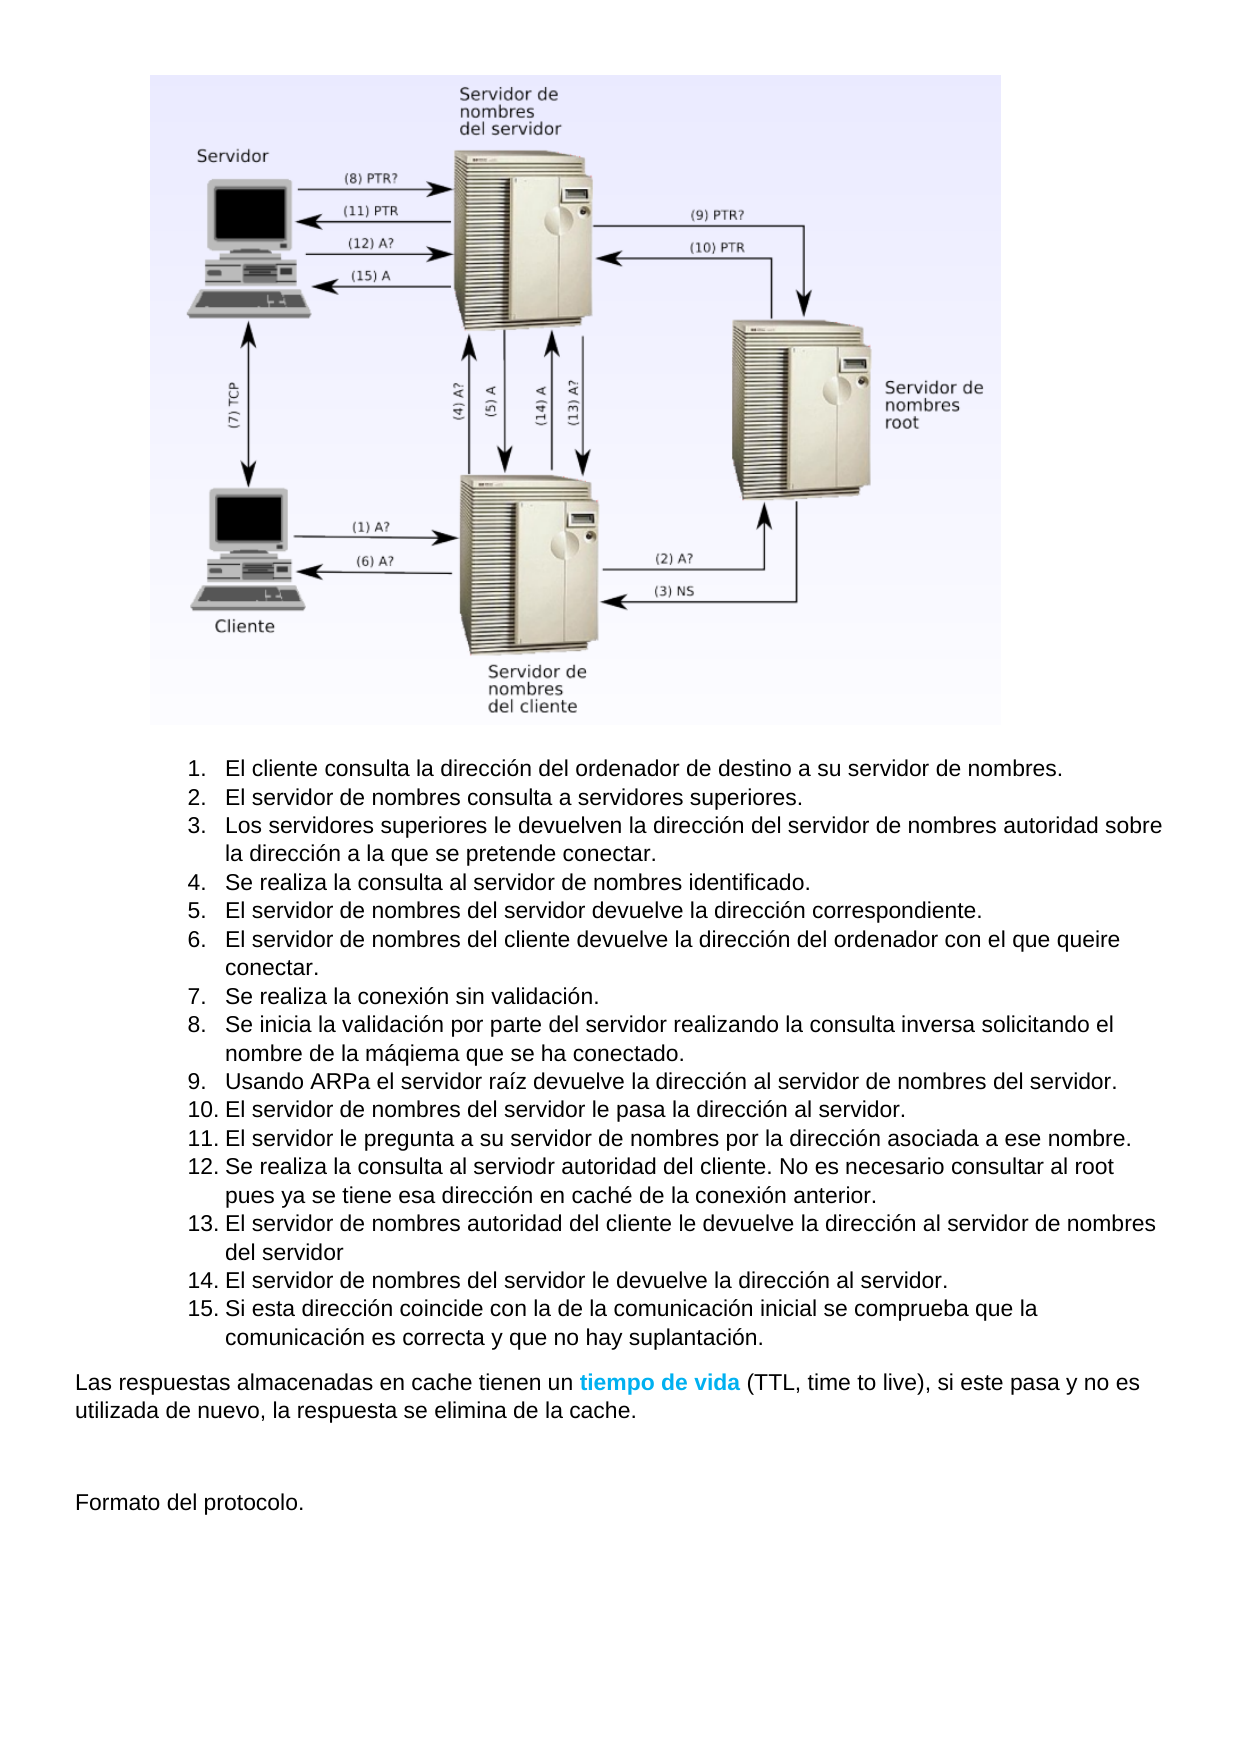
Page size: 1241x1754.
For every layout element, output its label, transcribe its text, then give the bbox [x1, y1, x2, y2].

list Se realiza la conexión sin validación. [187, 983, 1165, 1009]
list Usando ARPa el servidor raíz devuelve la dirección al servidor de nombres del servidor. [187, 1068, 1165, 1094]
list El servidor le pregunta a su servidor de nombres por la dirección asociada a ese nombre. [187, 1125, 1165, 1151]
list Si esta dirección coincide con la de la comunicación inicial se comprueba que la comunicación es correcta y que no hay suplantación. [187, 1295, 1165, 1350]
list El servidor de nombres consulta a servidores superiores. [187, 783, 1165, 810]
picture [150, 75, 1001, 725]
list Los servidores superiores le devuelven la dirección del servidor de nombres autoridad sobre la dirección a la que se pretende conectar. [187, 812, 1165, 867]
list El servidor de nombres del servidor le devuelve la dirección al servidor. [187, 1267, 1165, 1293]
list El servidor de nombres del servidor devuelve la dirección correspondiente. [187, 897, 1165, 924]
text Formato del protocolo. [75, 1489, 1165, 1516]
list Se realiza la consulta al servidor de nombres identificado. [187, 869, 1165, 895]
list El servidor de nombres del cliente devuelve la dirección del ordenador con el que queire conectar. [187, 926, 1165, 981]
list El servidor de nombres autoridad del cliente le devuelve la dirección al servidor de nombres del servidor [187, 1210, 1165, 1265]
list Se realiza la consulta al serviodr autoridad del cliente. No es necesario consultar al root pues ya se tiene esa dirección en caché de la conexión anterior. [187, 1153, 1165, 1208]
list El servidor de nombres del servidor le pasa la dirección al servidor. [187, 1096, 1165, 1123]
list El cliente consulta la dirección del ordenador de destino a su servidor de nombres. [187, 755, 1165, 781]
list Se inicia la validación por parte del servidor realizando la consulta inversa solicitando el nombre de la máqiema que se ha conectado. [187, 1011, 1165, 1066]
text Las respuestas almacenadas en cache tienen un tiempo de vida (TTL, time to live), si este pasa y no es utilizada de nuevo, la respuesta se elimina de la cache. [75, 1369, 1165, 1424]
